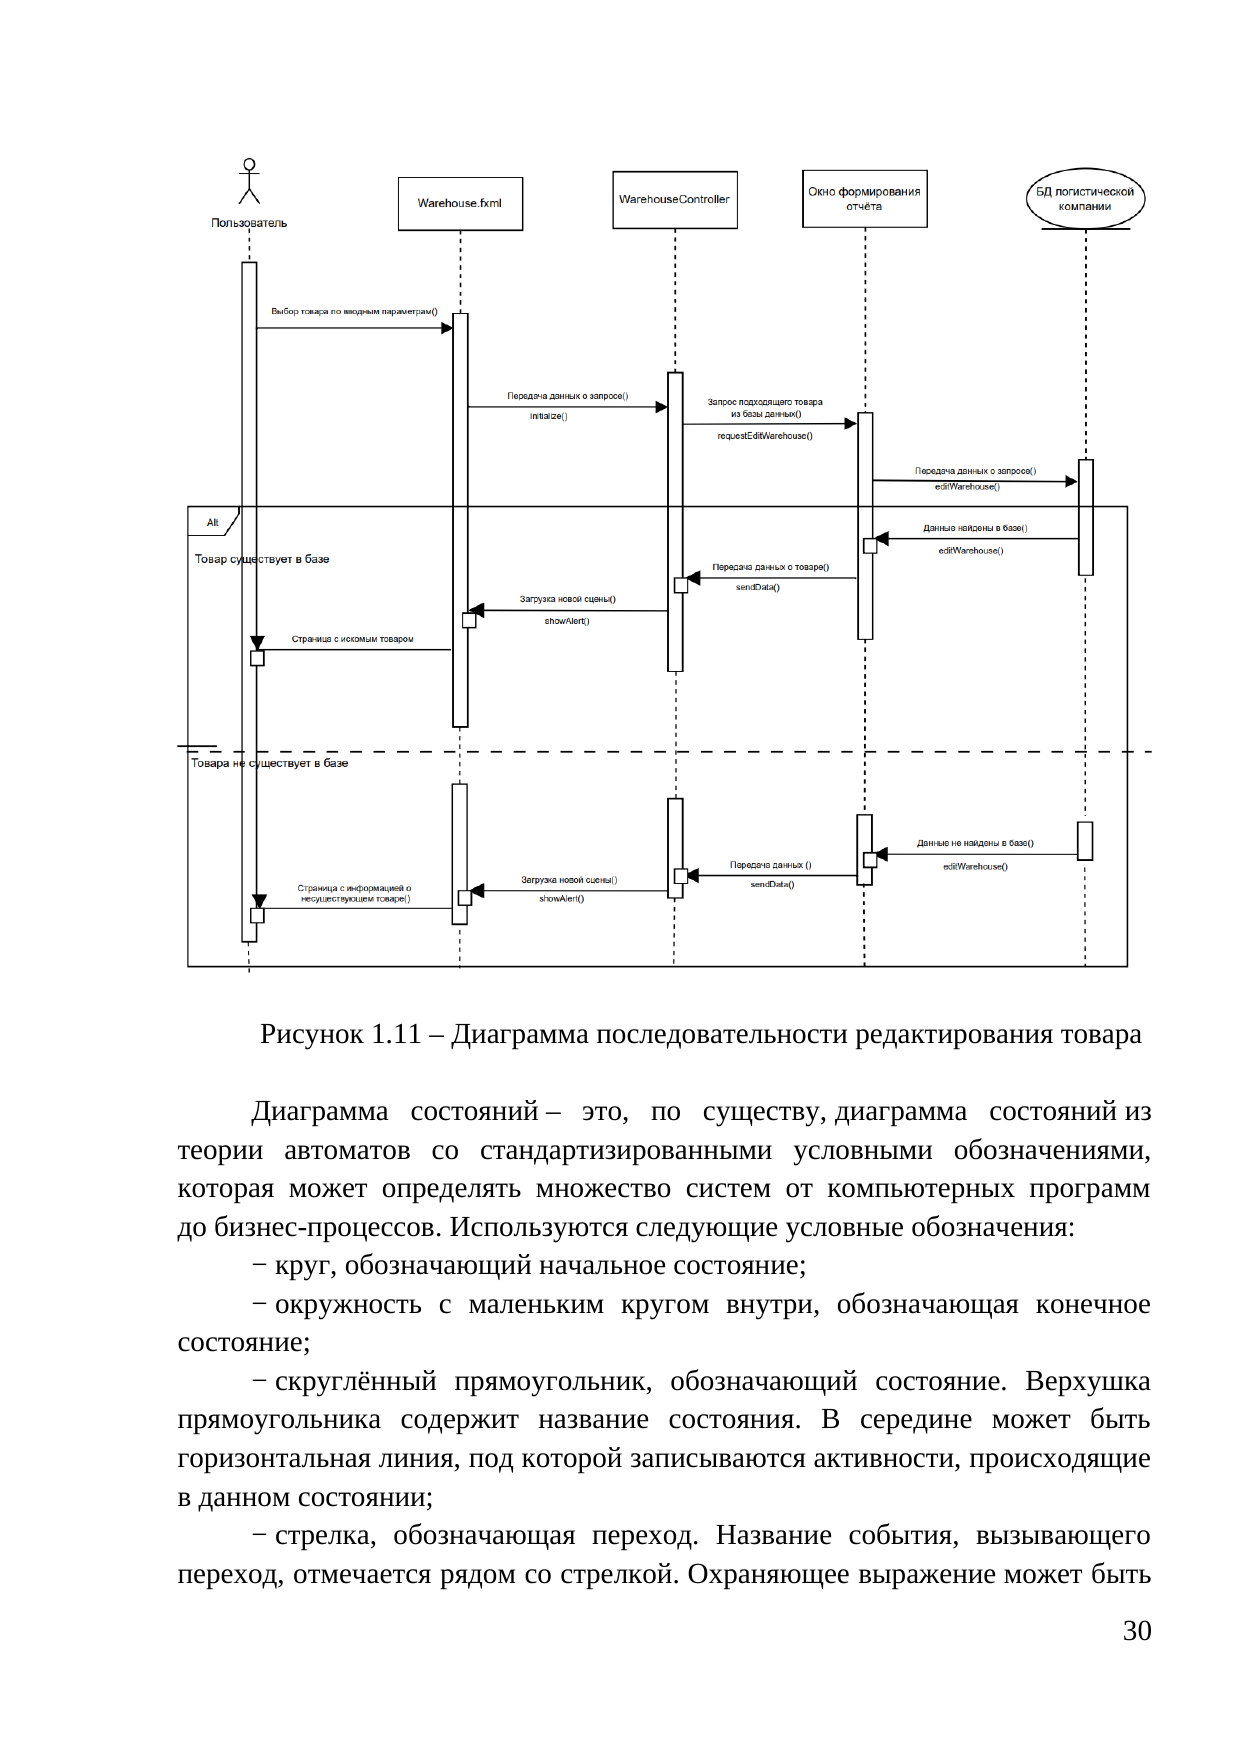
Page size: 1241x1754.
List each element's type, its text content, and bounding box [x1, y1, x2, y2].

list скруглённый прямоугольник, обозначающий состояние. Верхушка прямоугольника содержит название состояния. В середине может быть горизонтальная линия, под которой записываются активности, происходящие в данном состоянии; [177, 1363, 1152, 1512]
list окружность с маленьким кругом внутри, обозначающая конечное состояние; [177, 1286, 1152, 1358]
picture [177, 156, 1152, 973]
text Рисунок 1.11 – Диаграмма последовательности редактирования товара [177, 1016, 1152, 1050]
text Диаграмма состояний – это, по существу, диаграмма состояний из теории автоматов со стандартизированными условными обозначениями, которая может определять множество систем от компьютерных программ до бизнес-процессов. Используются следующие условные обозначения: [177, 1093, 1152, 1242]
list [177, 1517, 1152, 1589]
list круг, обозначающий начальное состояние; [177, 1247, 1152, 1281]
